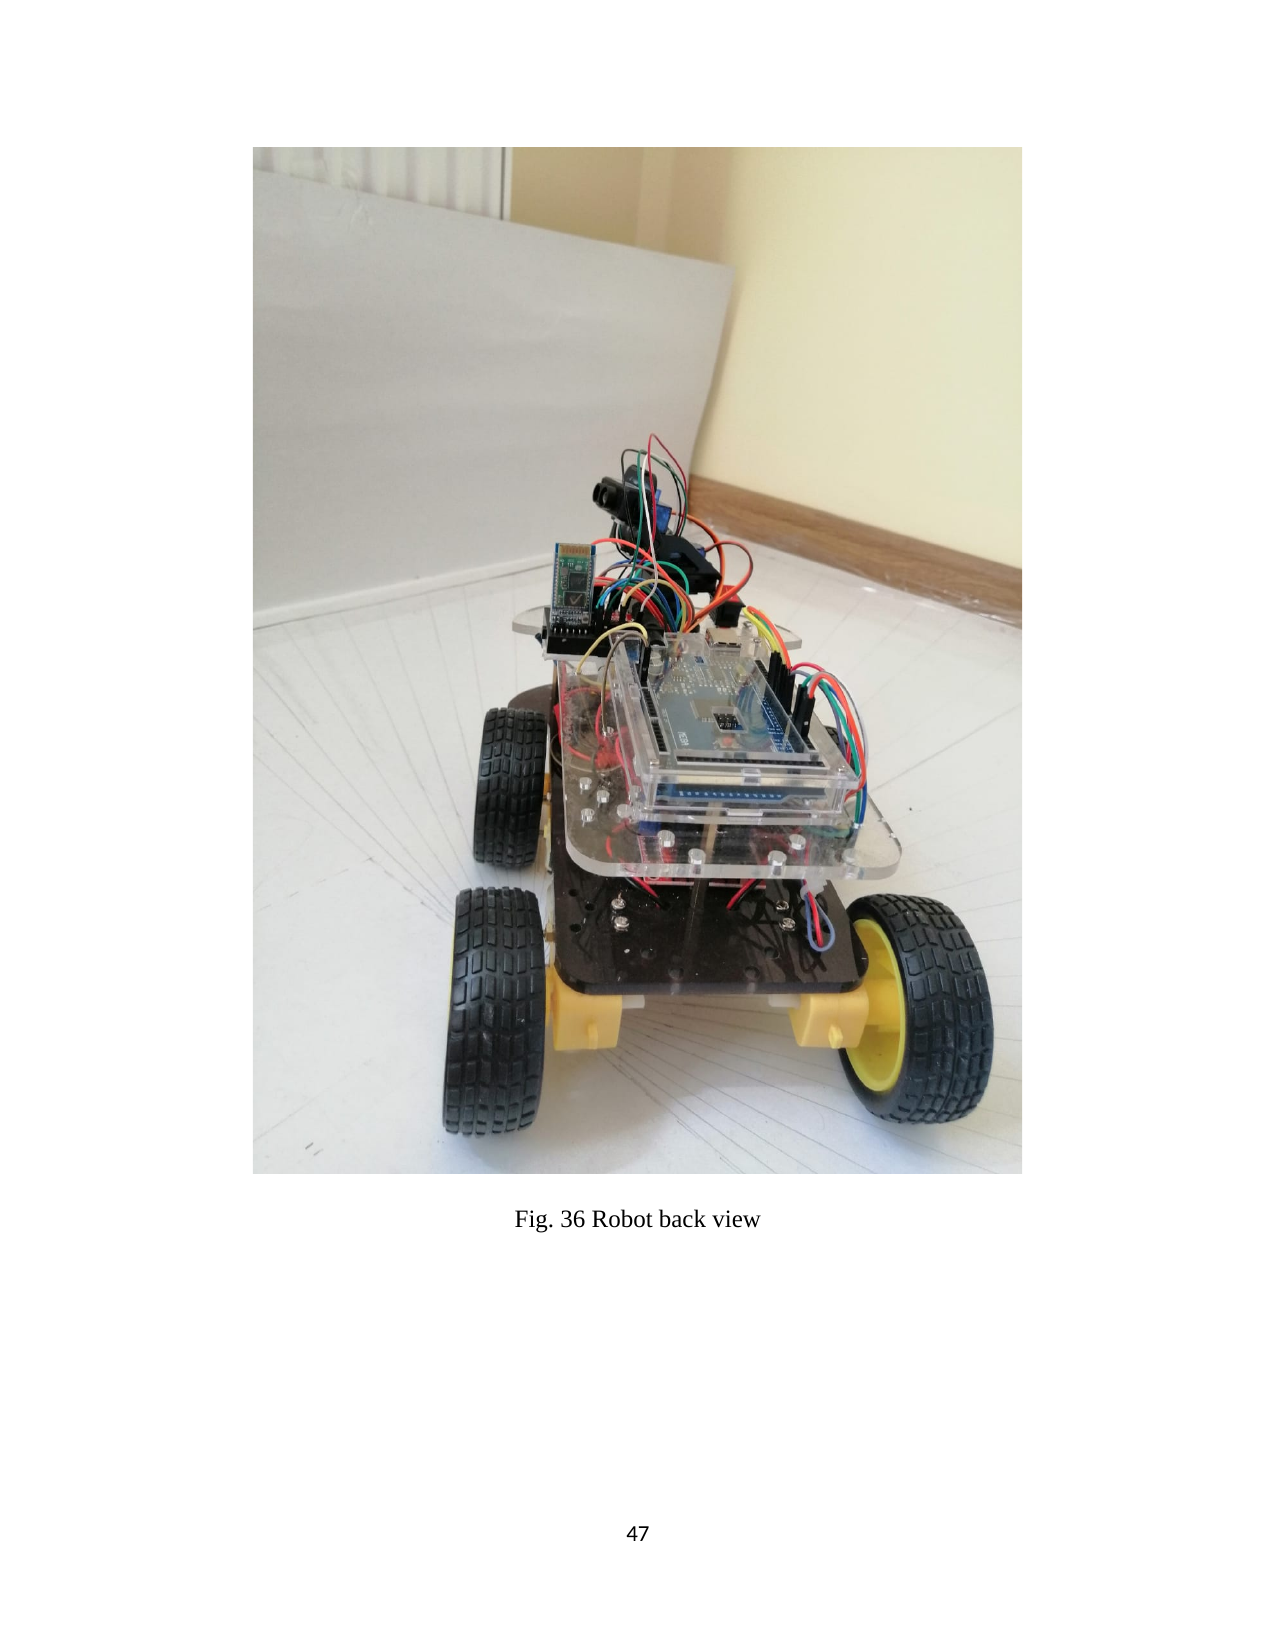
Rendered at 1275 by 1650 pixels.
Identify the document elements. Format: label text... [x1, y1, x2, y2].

text Fig. 36 Robot back view [148, 1204, 1127, 1232]
picture [252, 147, 1023, 1174]
